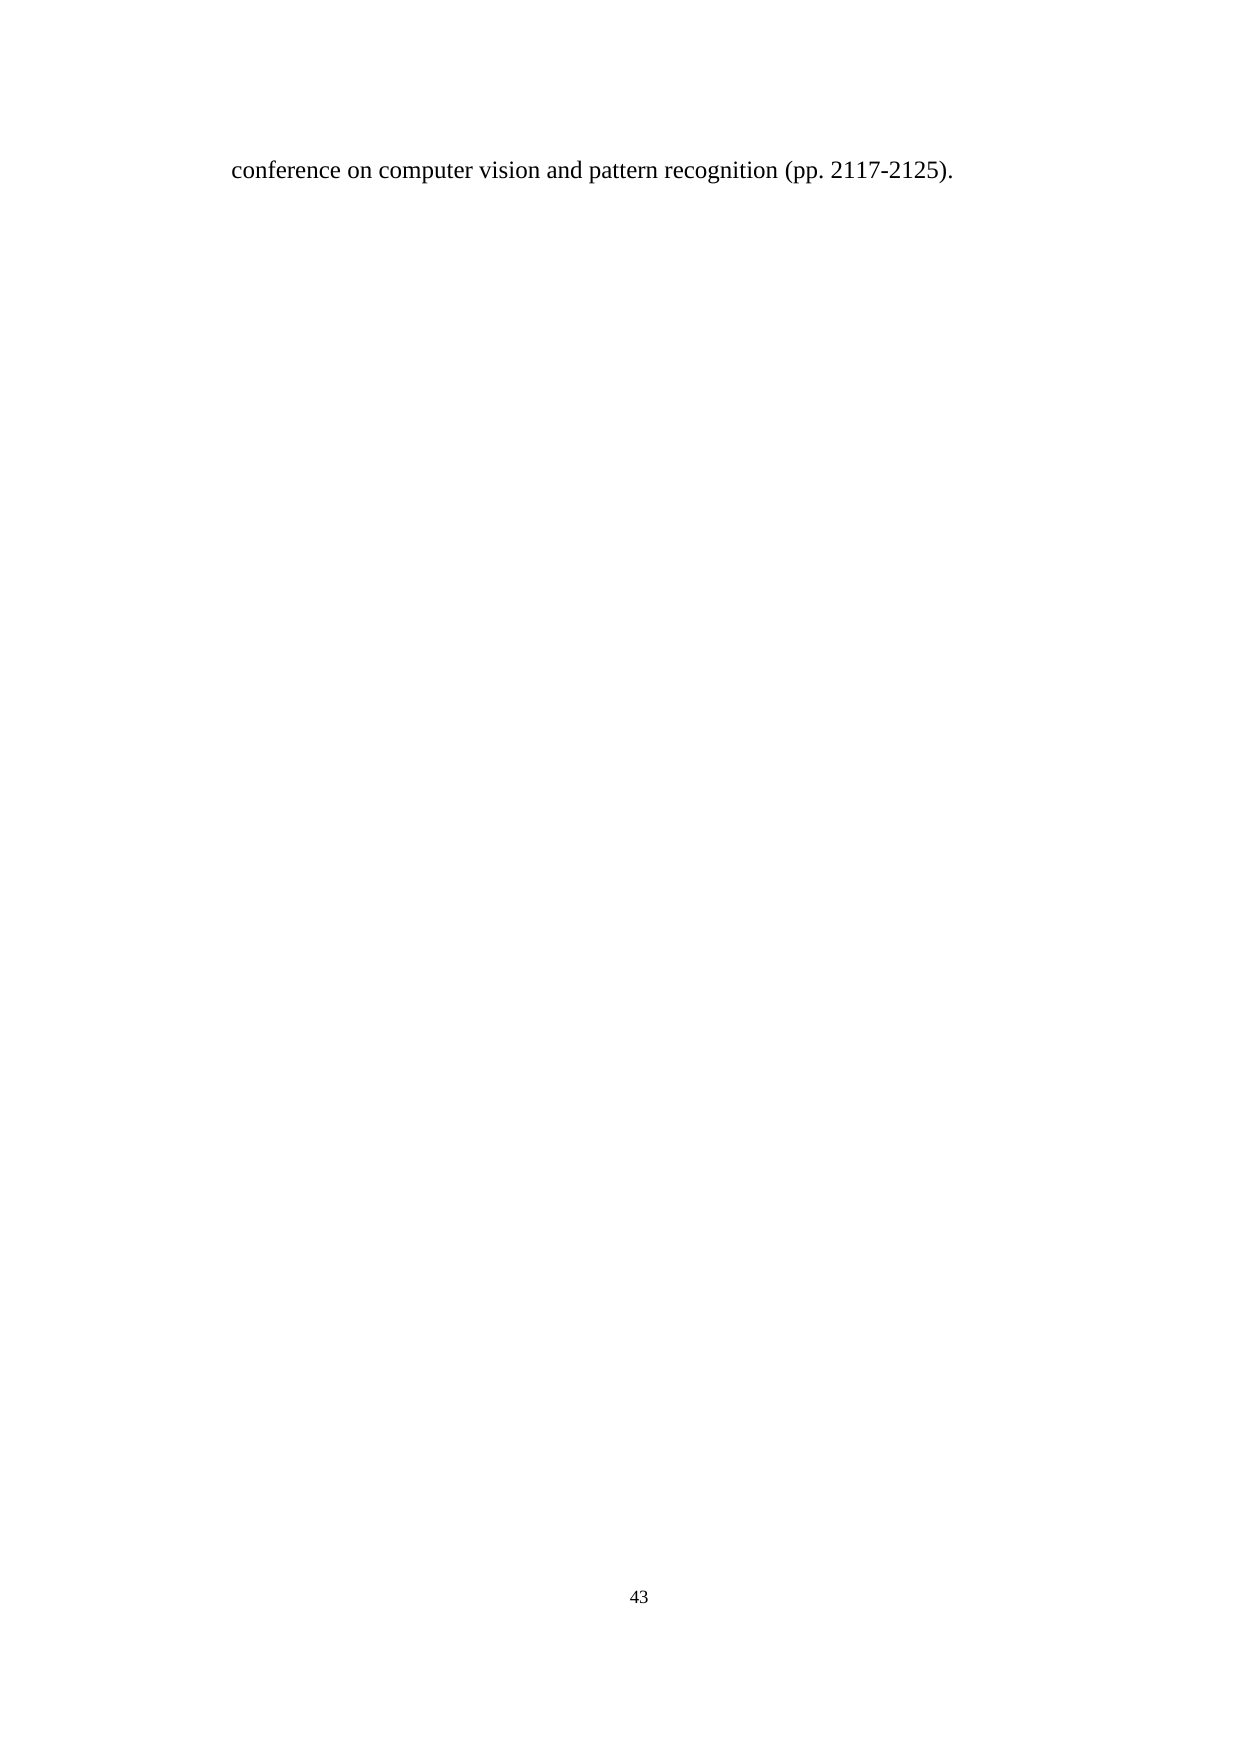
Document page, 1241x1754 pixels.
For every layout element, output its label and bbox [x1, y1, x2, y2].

list [187, 153, 1053, 186]
